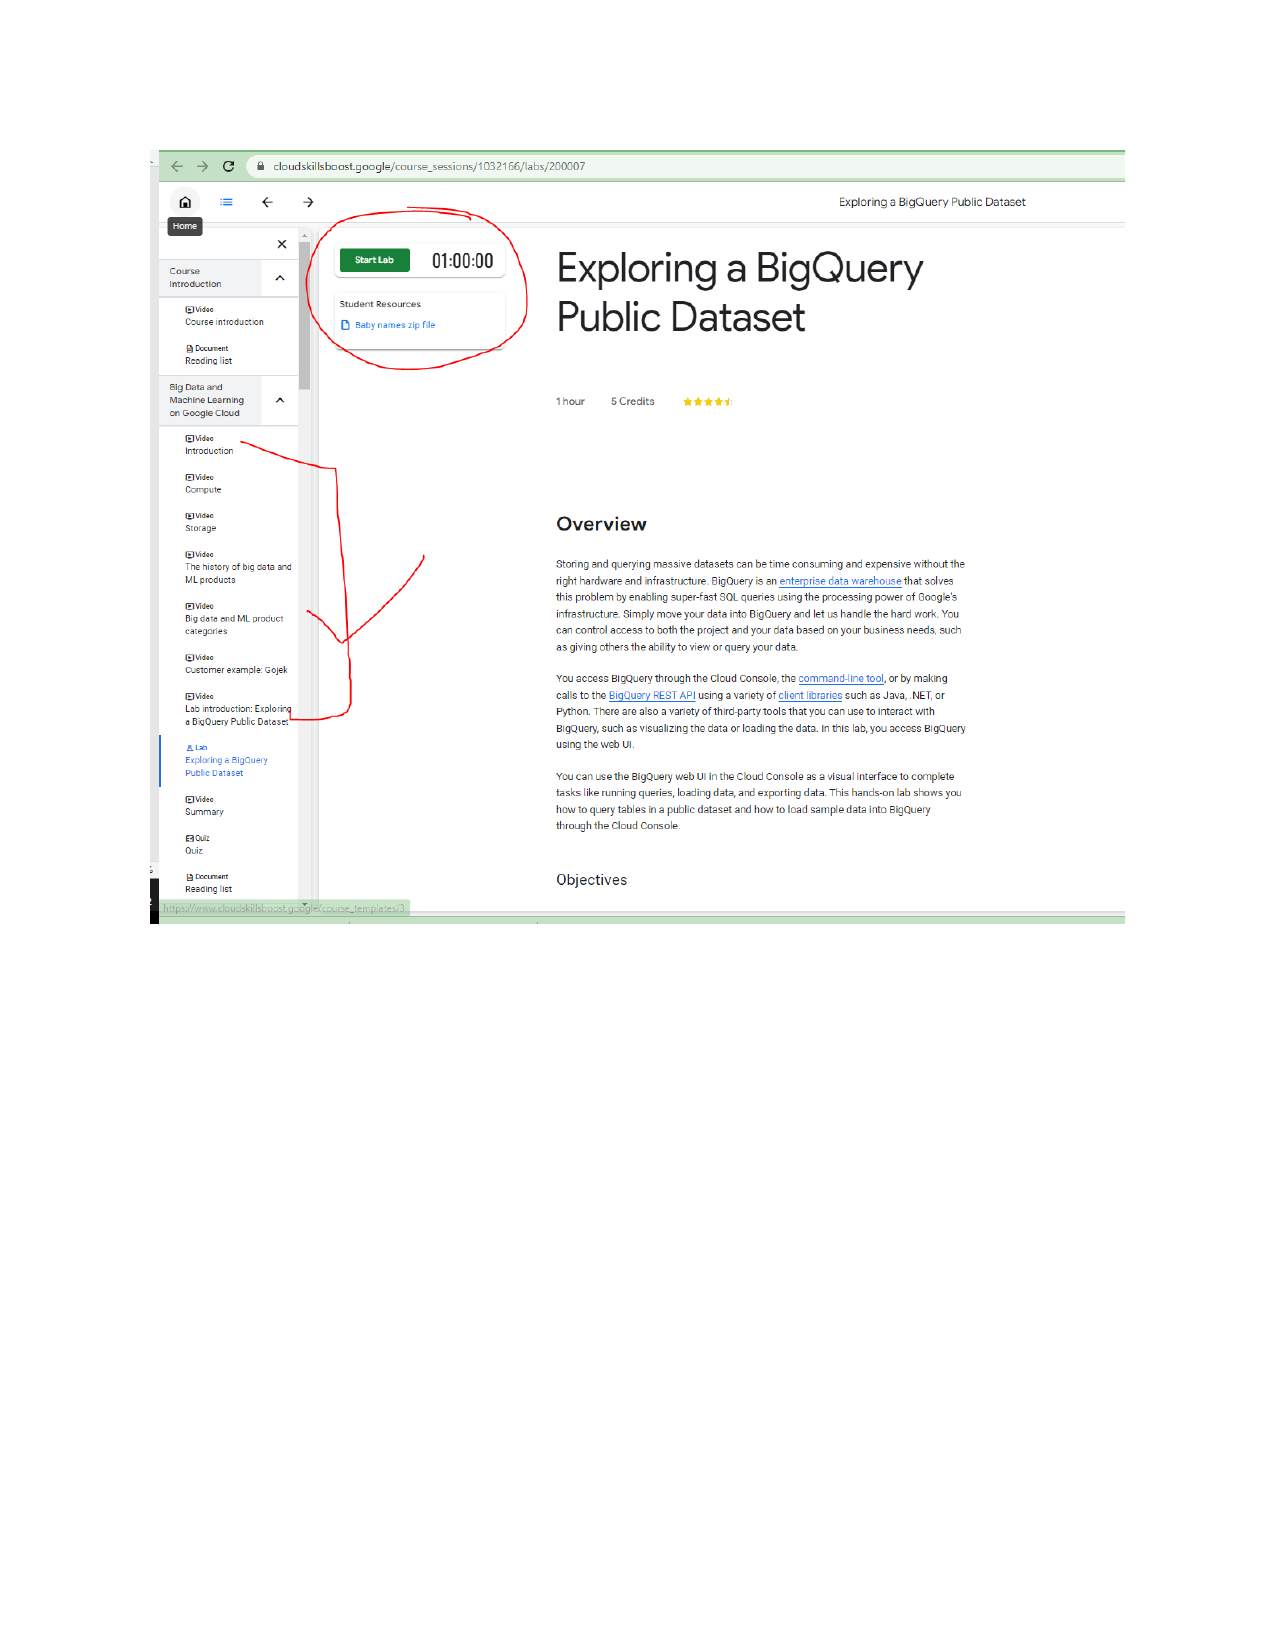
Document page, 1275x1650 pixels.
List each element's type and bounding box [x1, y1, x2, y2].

picture [150, 150, 1125, 924]
